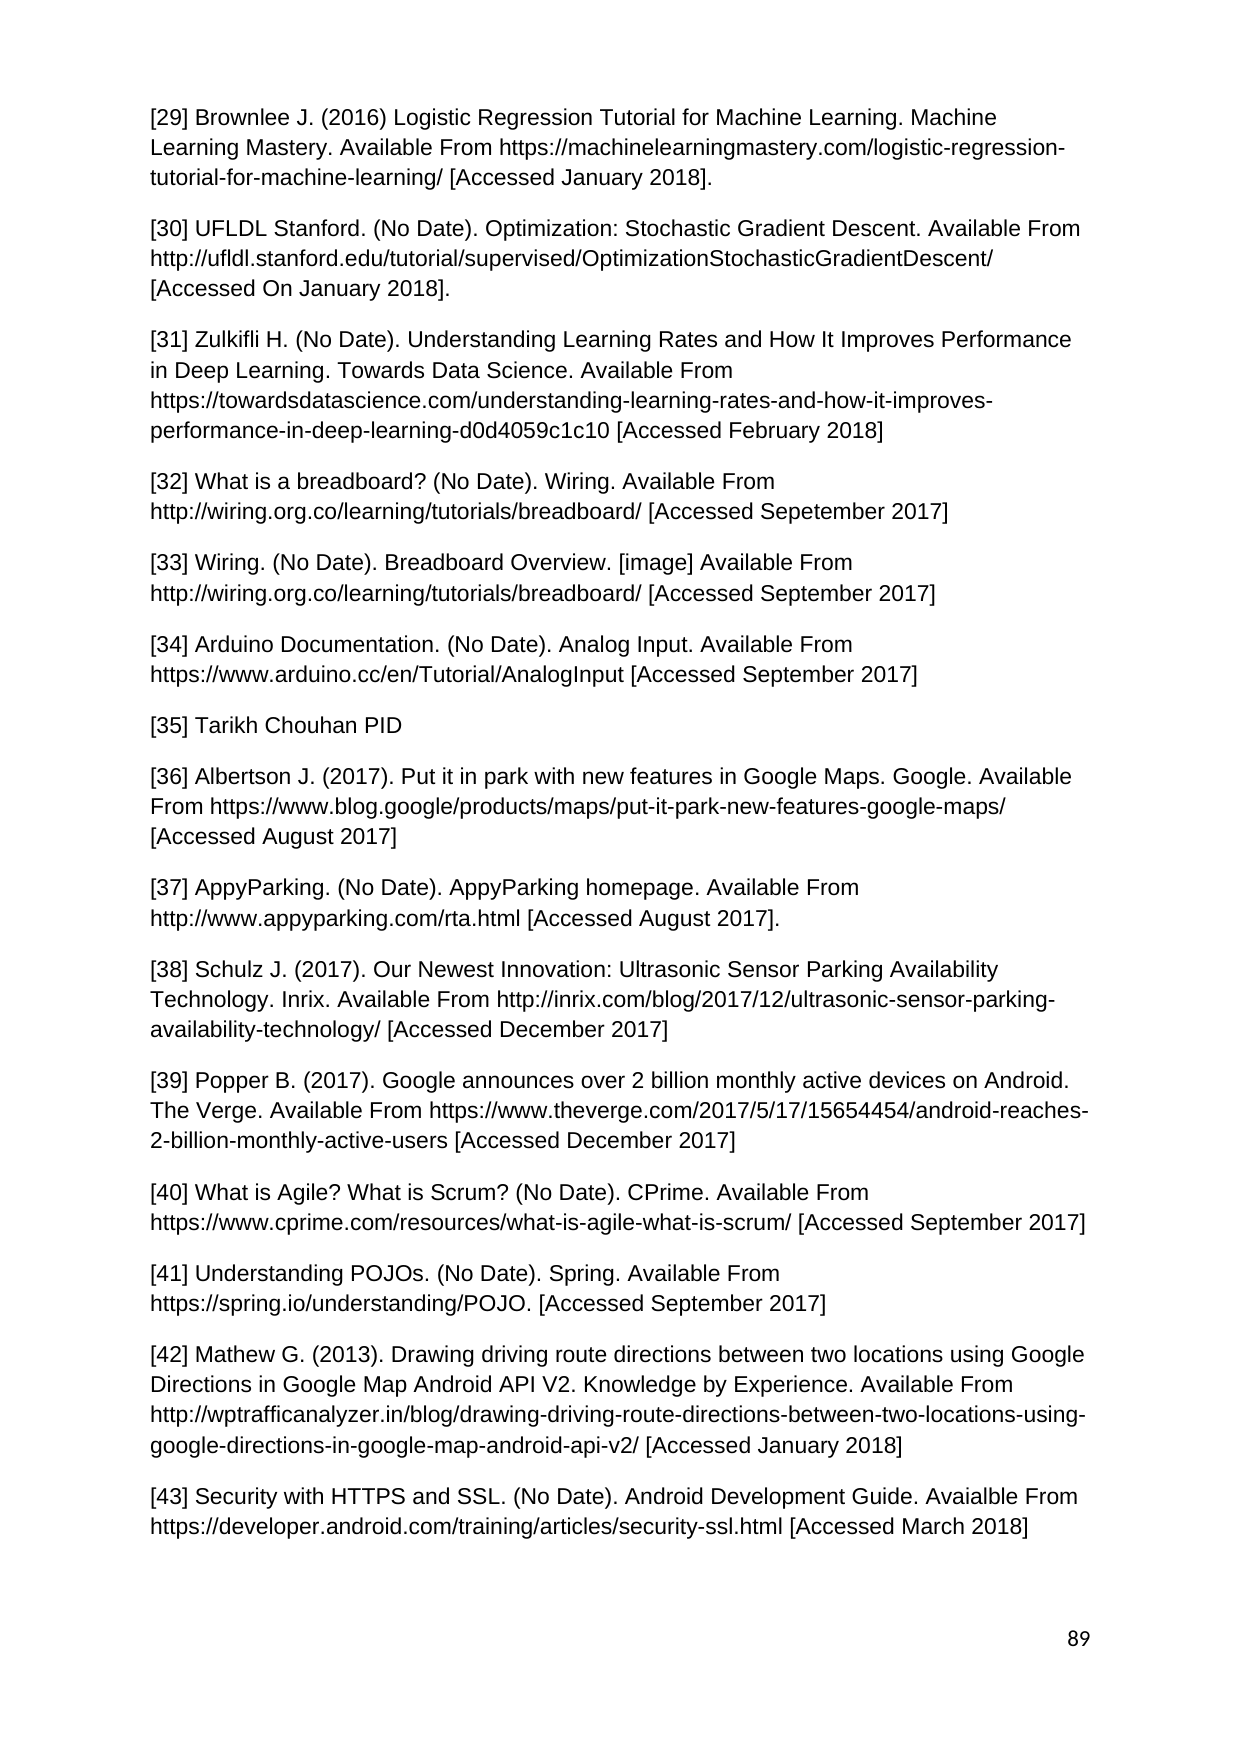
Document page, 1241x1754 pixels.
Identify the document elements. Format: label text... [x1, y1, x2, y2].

text [36] Albertson J. (2017). Put it in park with new features in Google Maps. Google. Available From https://www.blog.google/products/maps/put-it-park-new-features-google-maps/ [Accessed August 2017] [150, 763, 1090, 849]
text [37] AppyParking. (No Date). AppyParking homepage. Available From http://www.appyparking.com/rta.html [Accessed August 2017]. [150, 874, 1090, 931]
text [40] What is Agile? What is Scrum? (No Date). CPrime. Available From https://www.cprime.com/resources/what-is-agile-what-is-scrum/ [Accessed September 2017] [150, 1178, 1090, 1235]
text [35] Tarikh Chouhan PID [150, 712, 1090, 738]
text [41] Understanding POJOs. (No Date). Spring. Available From https://spring.io/understanding/POJO. [Accessed September 2017] [150, 1260, 1090, 1316]
text [31] Zulkifli H. (No Date). Understanding Learning Rates and How It Improves Performance in Deep Learning. Towards Data Science. Available From https://towardsdatascience.com/understanding-learning-rates-and-how-it-improves-performance-in-deep-learning-d0d4059c1c10 [Accessed February 2018] [150, 326, 1090, 443]
text [29] Brownlee J. (2016) Logistic Regression Tutorial for Machine Learning. Machine Learning Mastery. Available From https://machinelearningmastery.com/logistic-regression-tutorial-for-machine-learning/ [Accessed January 2018]. [150, 103, 1090, 190]
text [30] UFLDL Stanford. (No Date). Optimization: Stochastic Gradient Descent. Available From http://ufldl.stanford.edu/tutorial/supervised/OptimizationStochasticGradientDescent/ [Accessed On January 2018]. [150, 215, 1090, 302]
text [39] Popper B. (2017). Google announces over 2 billion monthly active devices on Android. The Verge. Available From https://www.theverge.com/2017/5/17/15654454/android-reaches-2-billion-monthly-active-users [Accessed December 2017] [150, 1067, 1090, 1154]
text [34] Arduino Documentation. (No Date). Analog Input. Available From https://www.arduino.cc/en/Tutorial/AnalogInput [Accessed September 2017] [150, 631, 1090, 687]
text [38] Schulz J. (2017). Our Newest Innovation: Ultrasonic Sensor Parking Availability Technology. Inrix. Available From http://inrix.com/blog/2017/12/ultrasonic-sensor-parking-availability-technology/ [Accessed December 2017] [150, 956, 1090, 1042]
text [32] What is a breadboard? (No Date). Wiring. Available From http://wiring.org.co/learning/tutorials/breadboard/ [Accessed Sepetember 2017] [150, 468, 1090, 524]
text [33] Wiring. (No Date). Breadboard Overview. [image] Available From http://wiring.org.co/learning/tutorials/breadboard/ [Accessed September 2017] [150, 549, 1090, 606]
text [43] Security with HTTPS and SSL. (No Date). Android Development Guide. Avaialble From https://developer.android.com/training/articles/security-ssl.html [Accessed March 2018] [150, 1483, 1090, 1539]
text [42] Mathew G. (2013). Drawing driving route directions between two locations using Google Directions in Google Map Android API V2. Knowledge by Experience. Available From http://wptrafficanalyzer.in/blog/drawing-driving-route-directions-between-two-locations-using-google-directions-in-google-map-android-api-v2/ [Accessed January 2018] [150, 1341, 1090, 1458]
